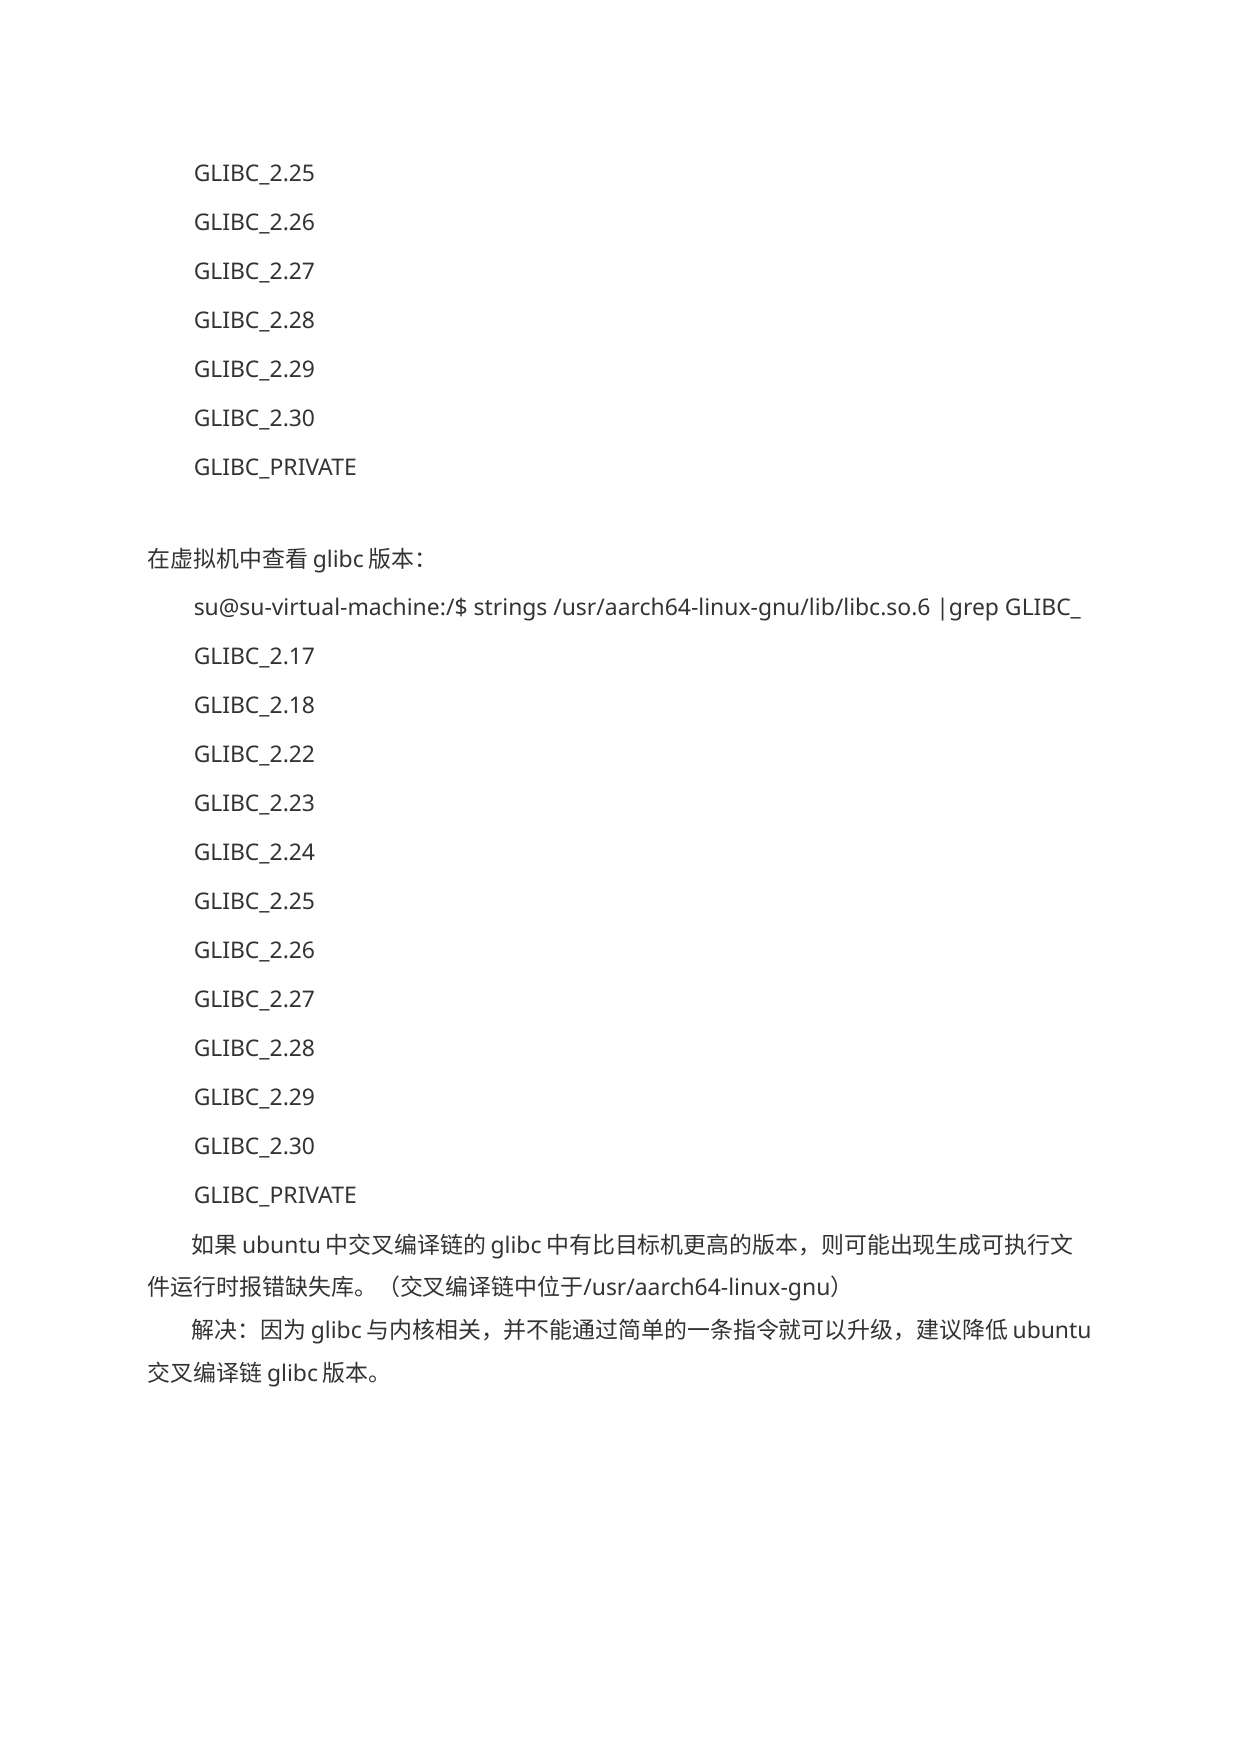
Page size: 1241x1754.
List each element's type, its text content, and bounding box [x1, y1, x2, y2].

text GLIBC_2.18 [148, 683, 1093, 726]
text GLIBC_PRIVATE [148, 1173, 1093, 1216]
text 在虚拟机中查看glibc版本： [148, 494, 1093, 579]
text GLIBC_2.23 [148, 781, 1093, 824]
text GLIBC_2.30 [148, 396, 1093, 438]
text GLIBC_2.27 [148, 249, 1093, 292]
text su@su-virtual-machine:/$ strings /usr/aarch64-linux-gnu/lib/libc.so.6 |grep GLIBC_ [148, 585, 1093, 628]
text GLIBC_2.22 [148, 732, 1093, 775]
text GLIBC_2.29 [148, 1075, 1093, 1118]
text GLIBC_2.26 [148, 928, 1093, 971]
text GLIBC_2.28 [148, 298, 1093, 341]
text GLIBC_PRIVATE [148, 445, 1093, 487]
text GLIBC_2.25 [148, 151, 1093, 194]
text GLIBC_2.29 [148, 347, 1093, 389]
text GLIBC_2.24 [148, 830, 1093, 873]
text GLIBC_2.28 [148, 1026, 1093, 1069]
text GLIBC_2.30 [148, 1124, 1093, 1167]
text GLIBC_2.25 [148, 879, 1093, 922]
text GLIBC_2.26 [148, 200, 1093, 243]
text 如果ubuntu中交叉编译链的glibc中有比目标机更高的版本，则可能出现生成可执行文件运行时报错缺失库。（交叉编译链中位于/usr/aarch64-linux-gnu） 解决：因为glibc与内核相关，并不能通过简单的一条指令就可以升级，建议降低ubuntu交叉编译链glibc版本。 [148, 1222, 1093, 1393]
text GLIBC_2.17 [148, 634, 1093, 677]
text GLIBC_2.27 [148, 977, 1093, 1020]
